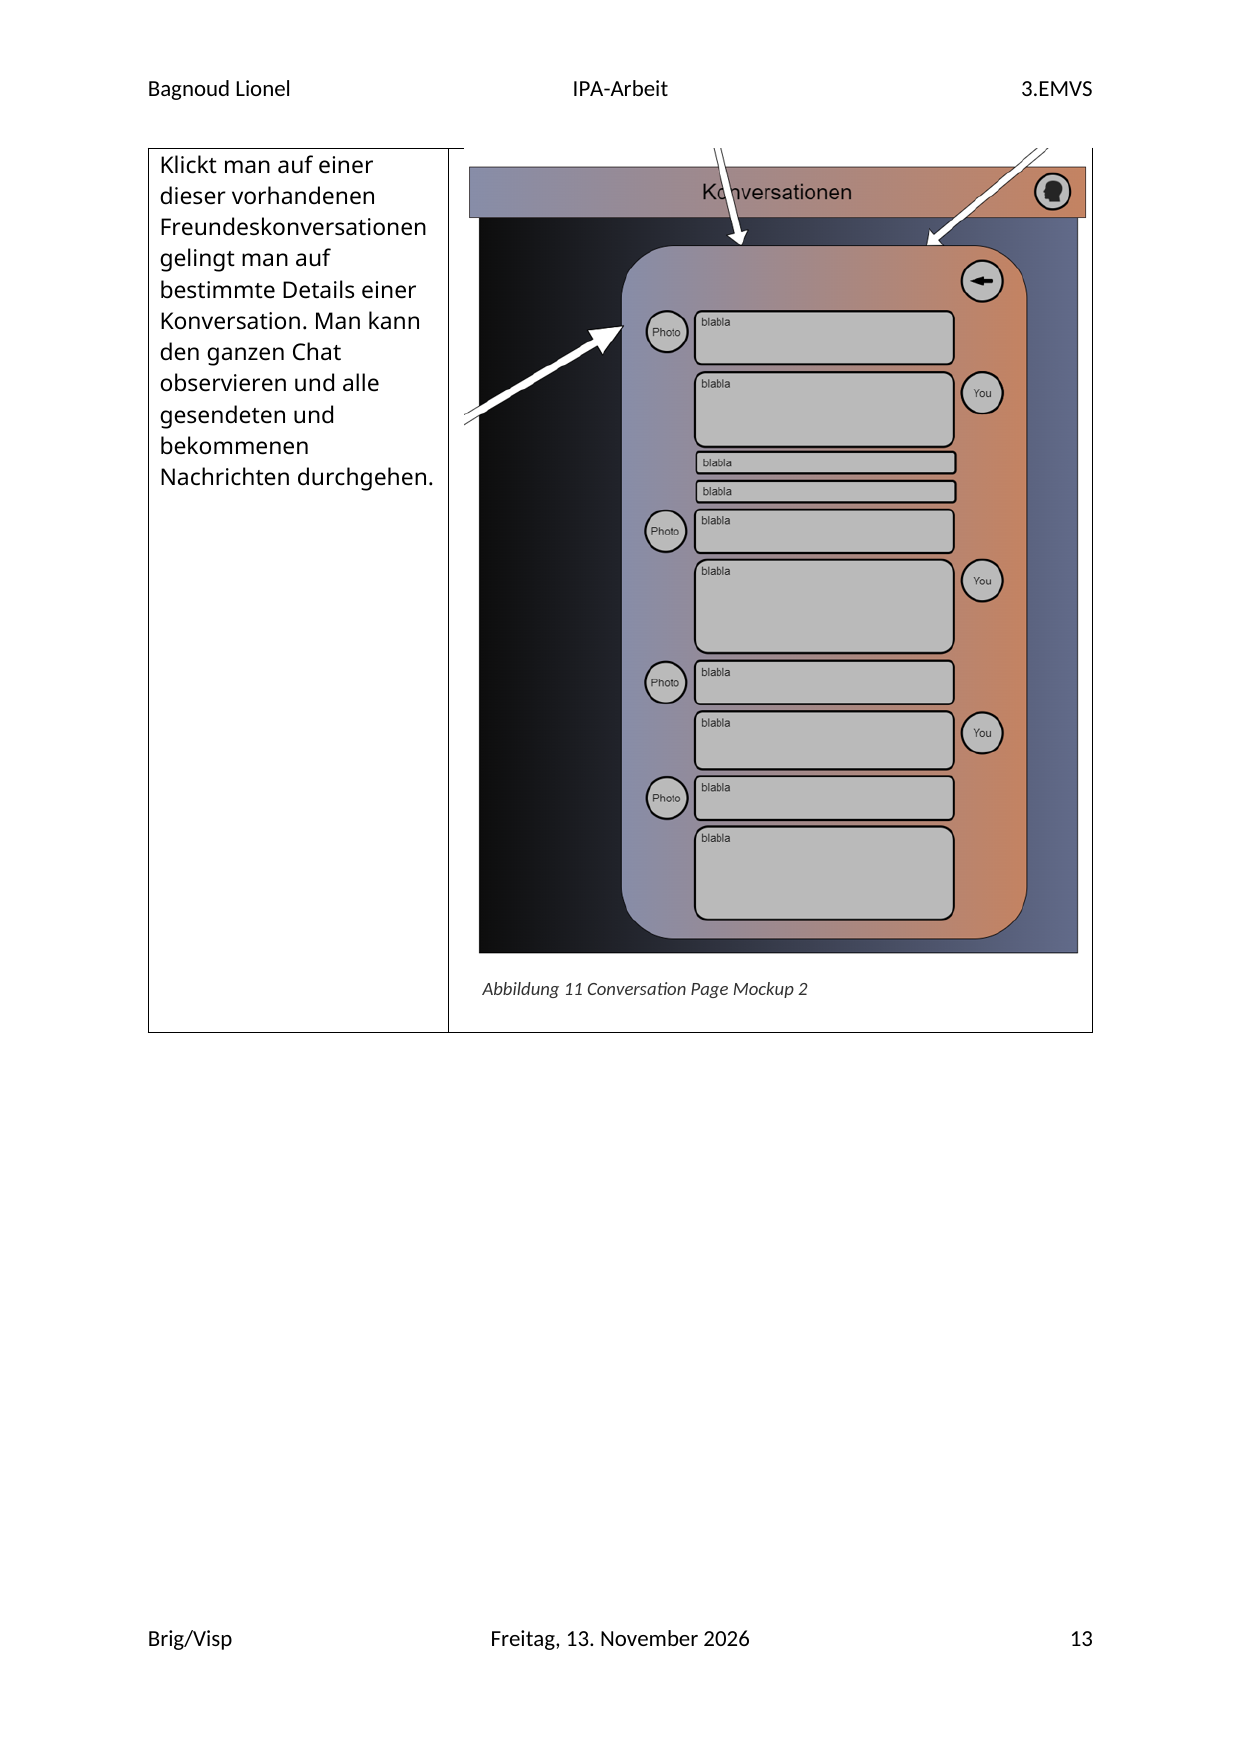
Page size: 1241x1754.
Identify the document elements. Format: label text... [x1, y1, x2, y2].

table_cell [449, 149, 1092, 1032]
picture [464, 148, 1092, 969]
table_cell Klickt man auf einer dieser vorhandenen Freundeskonversationen gelingt man auf bestimmte Details einer Konversation. Man kann den ganzen Chat observieren und alle gesendeten und bekommenen Nachrichten durchgehen. [149, 149, 448, 1032]
